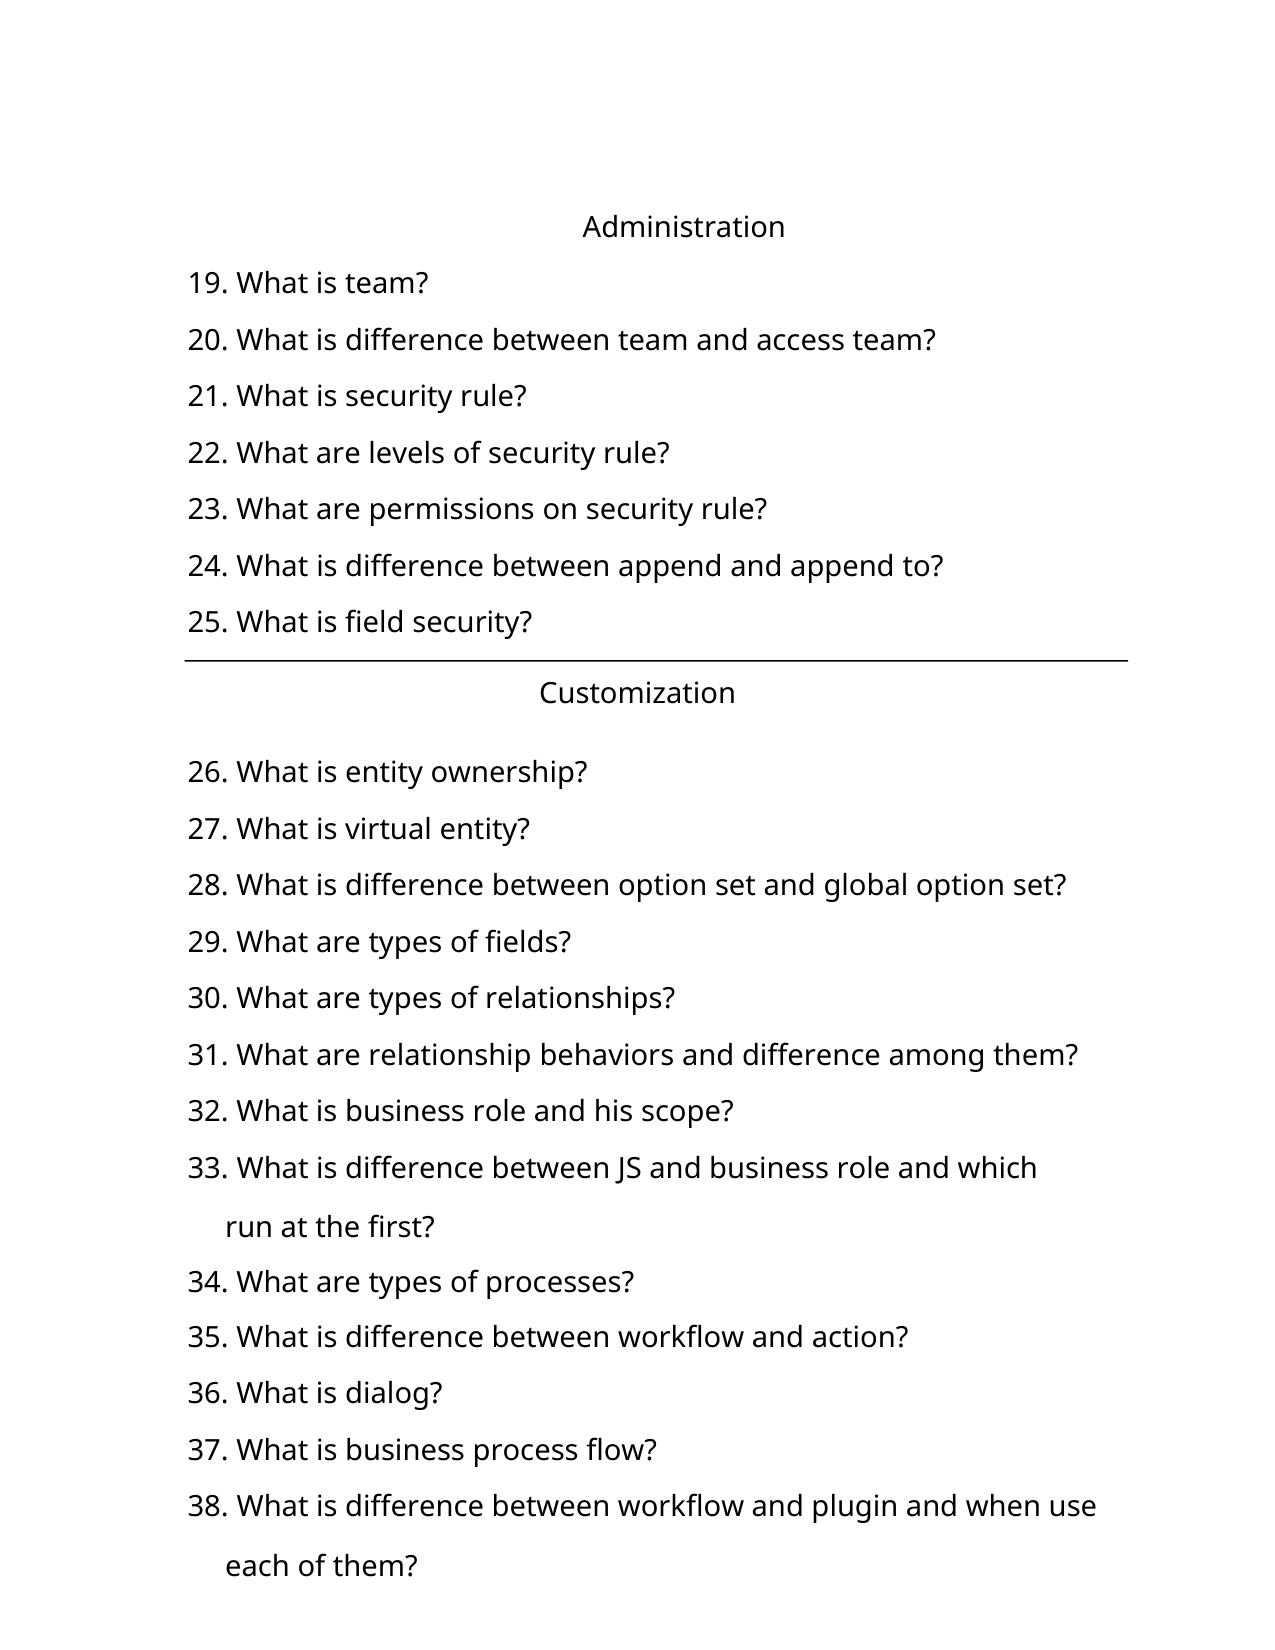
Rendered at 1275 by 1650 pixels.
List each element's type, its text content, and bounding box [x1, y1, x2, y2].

list What is dialog? [187, 1373, 1139, 1412]
list What is business process flow? [187, 1429, 1139, 1469]
list What are types of relationships? [187, 977, 1139, 1017]
list What are levels of security rule? [187, 432, 1139, 472]
list What is team? [187, 263, 1139, 302]
text Customization [486, 672, 789, 712]
list What is difference between append and append to? [187, 545, 1139, 585]
list What is virtual entity? [187, 808, 1139, 848]
list What is difference between option set and global option set? [187, 865, 1139, 904]
list What is entity ownership? [187, 752, 1139, 791]
list What is difference between workflow and plugin and when use each of them? [187, 1486, 1114, 1585]
text Administration [582, 206, 1139, 246]
list What are permissions on security rule? [187, 488, 1139, 528]
list What are types of fields? [187, 921, 1139, 961]
list What is field security? [187, 602, 1139, 641]
list What are types of processes? [187, 1266, 1139, 1299]
list What is business role and his scope? [187, 1091, 1139, 1130]
list What is difference between workflow and action? [187, 1316, 1139, 1356]
list What is difference between team and access team? [187, 319, 1139, 359]
list What are relationship behaviors and difference among them? [187, 1034, 1139, 1074]
list What is difference between JS and business role and which run at the first? [187, 1147, 1089, 1246]
list What is security rule? [187, 376, 1139, 415]
